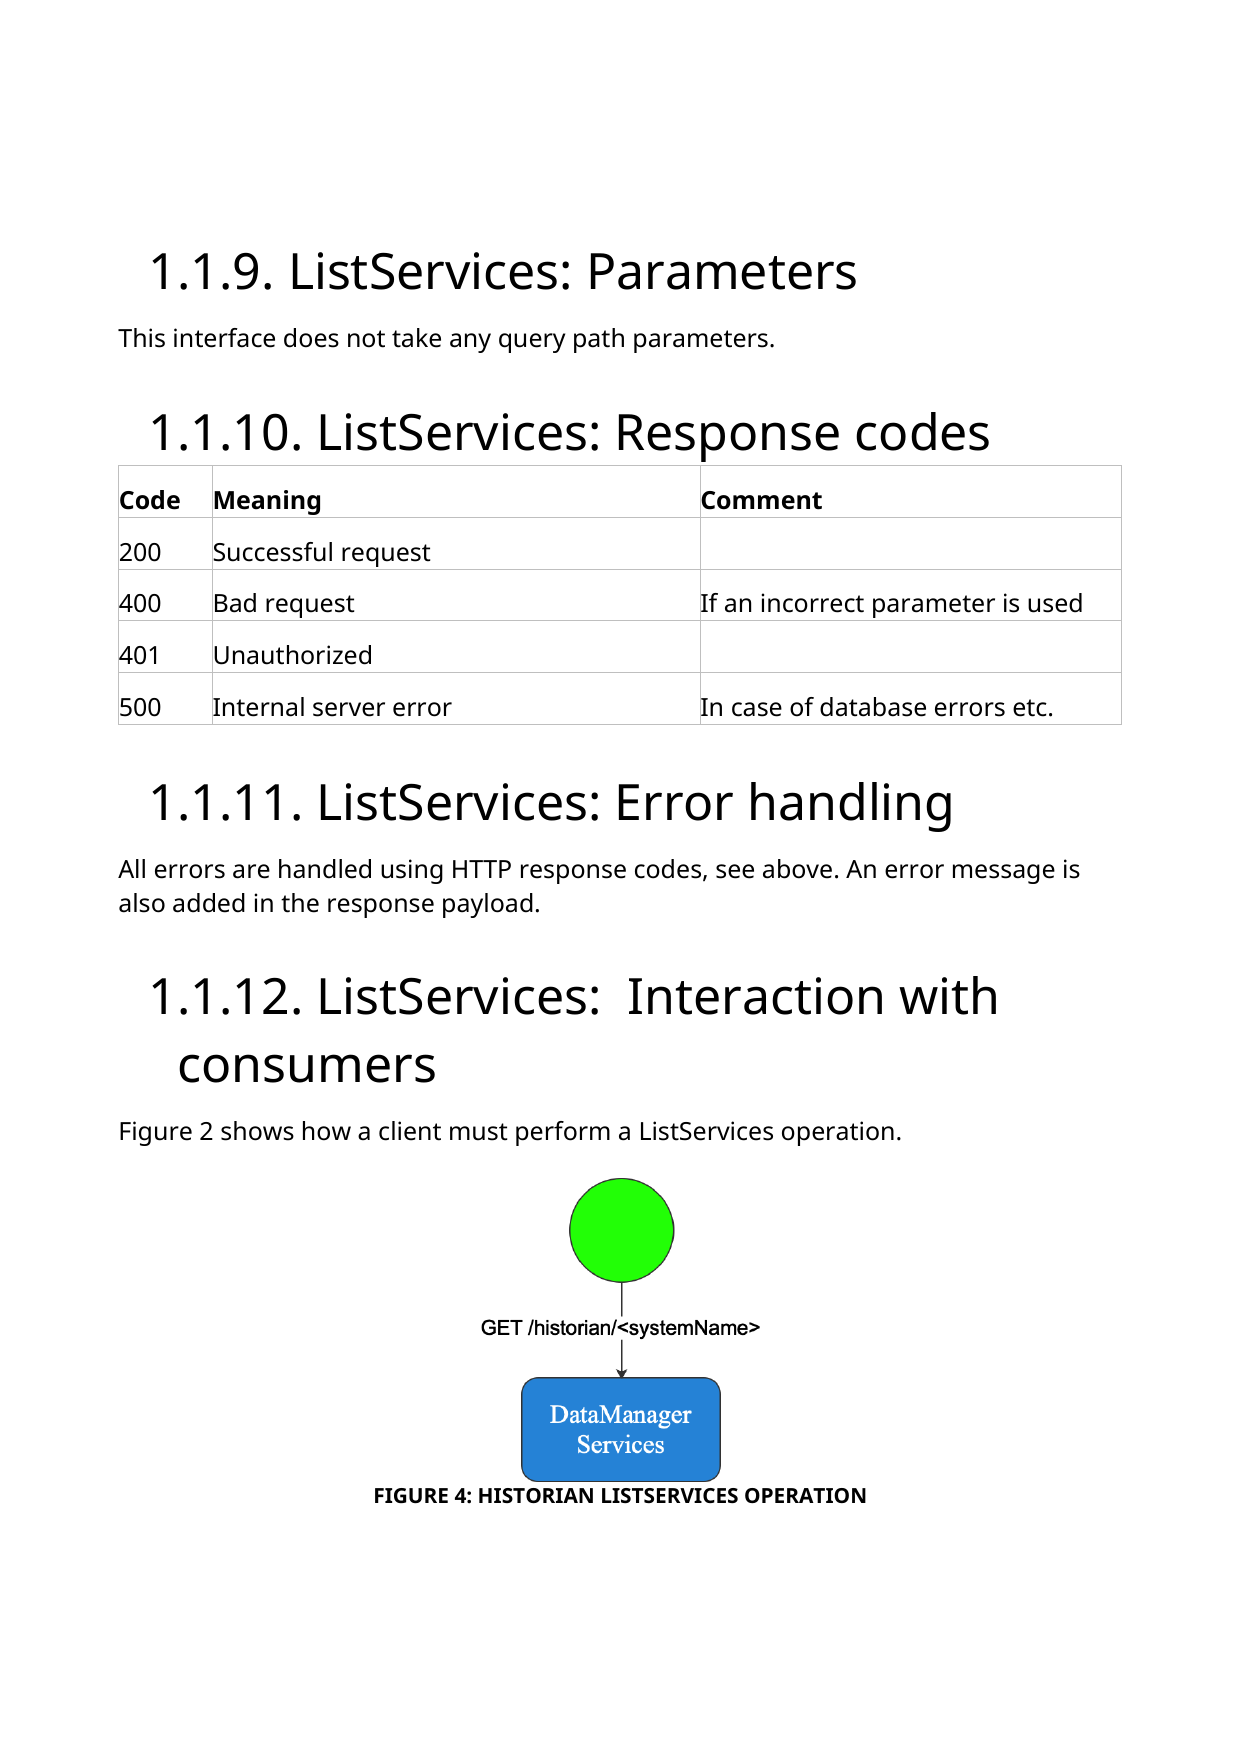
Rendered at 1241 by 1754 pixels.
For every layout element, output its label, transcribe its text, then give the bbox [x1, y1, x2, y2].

table_header Code [119, 466, 212, 517]
table_header Comment [701, 466, 1121, 517]
text Figure 4: Historian LiStServices operation [118, 1482, 1122, 1510]
text This interface does not take any query path parameters. [118, 321, 1122, 355]
table_cell 500 [119, 673, 212, 724]
subtitle ListServices: Parameters [149, 236, 1122, 304]
table_cell 200 [119, 518, 212, 568]
table_cell Internal server error [213, 673, 700, 724]
picture [473, 1176, 767, 1482]
table_cell Unauthorized [213, 621, 700, 672]
table_header Meaning [213, 466, 700, 517]
text All errors are handled using HTTP response codes, see above. An error message is also added in the response payload. [118, 851, 1122, 919]
subtitle ListServices: Response codes [149, 397, 1122, 465]
text Figure 2 shows how a client must perform a ListServices operation. [118, 1114, 1122, 1148]
table_cell 400 [119, 570, 212, 620]
table_cell Bad request [213, 570, 700, 620]
subtitle ListServices: Error handling [149, 766, 1122, 834]
table_cell [701, 518, 1121, 568]
table_cell [701, 621, 1121, 672]
subtitle ListServices: Interaction with consumers [149, 961, 1122, 1097]
table_cell In case of database errors etc. [701, 673, 1121, 724]
table_cell If an incorrect parameter is used [701, 570, 1121, 620]
table_cell 401 [119, 621, 212, 672]
table_cell Successful request [213, 518, 700, 568]
